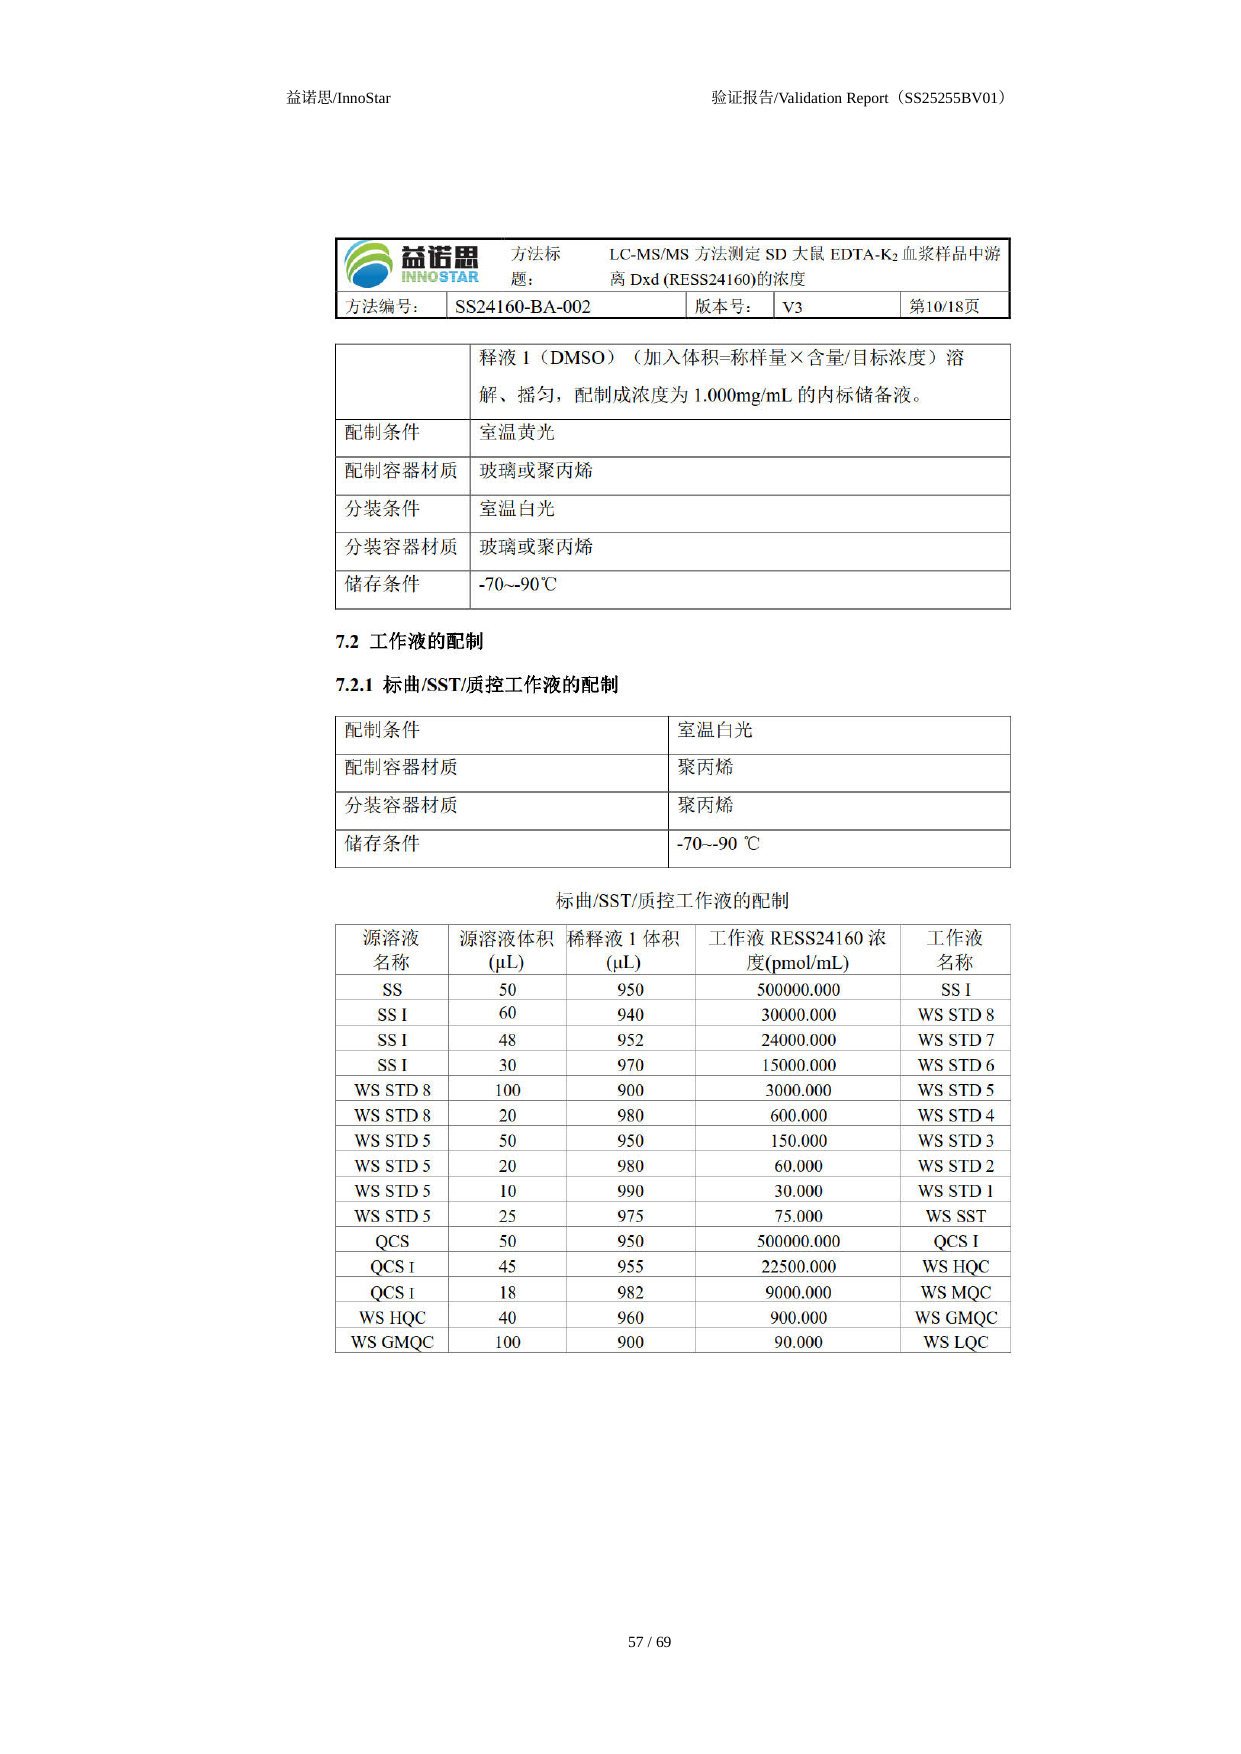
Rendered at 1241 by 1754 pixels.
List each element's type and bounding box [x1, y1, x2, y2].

picture [177, 147, 1123, 1485]
